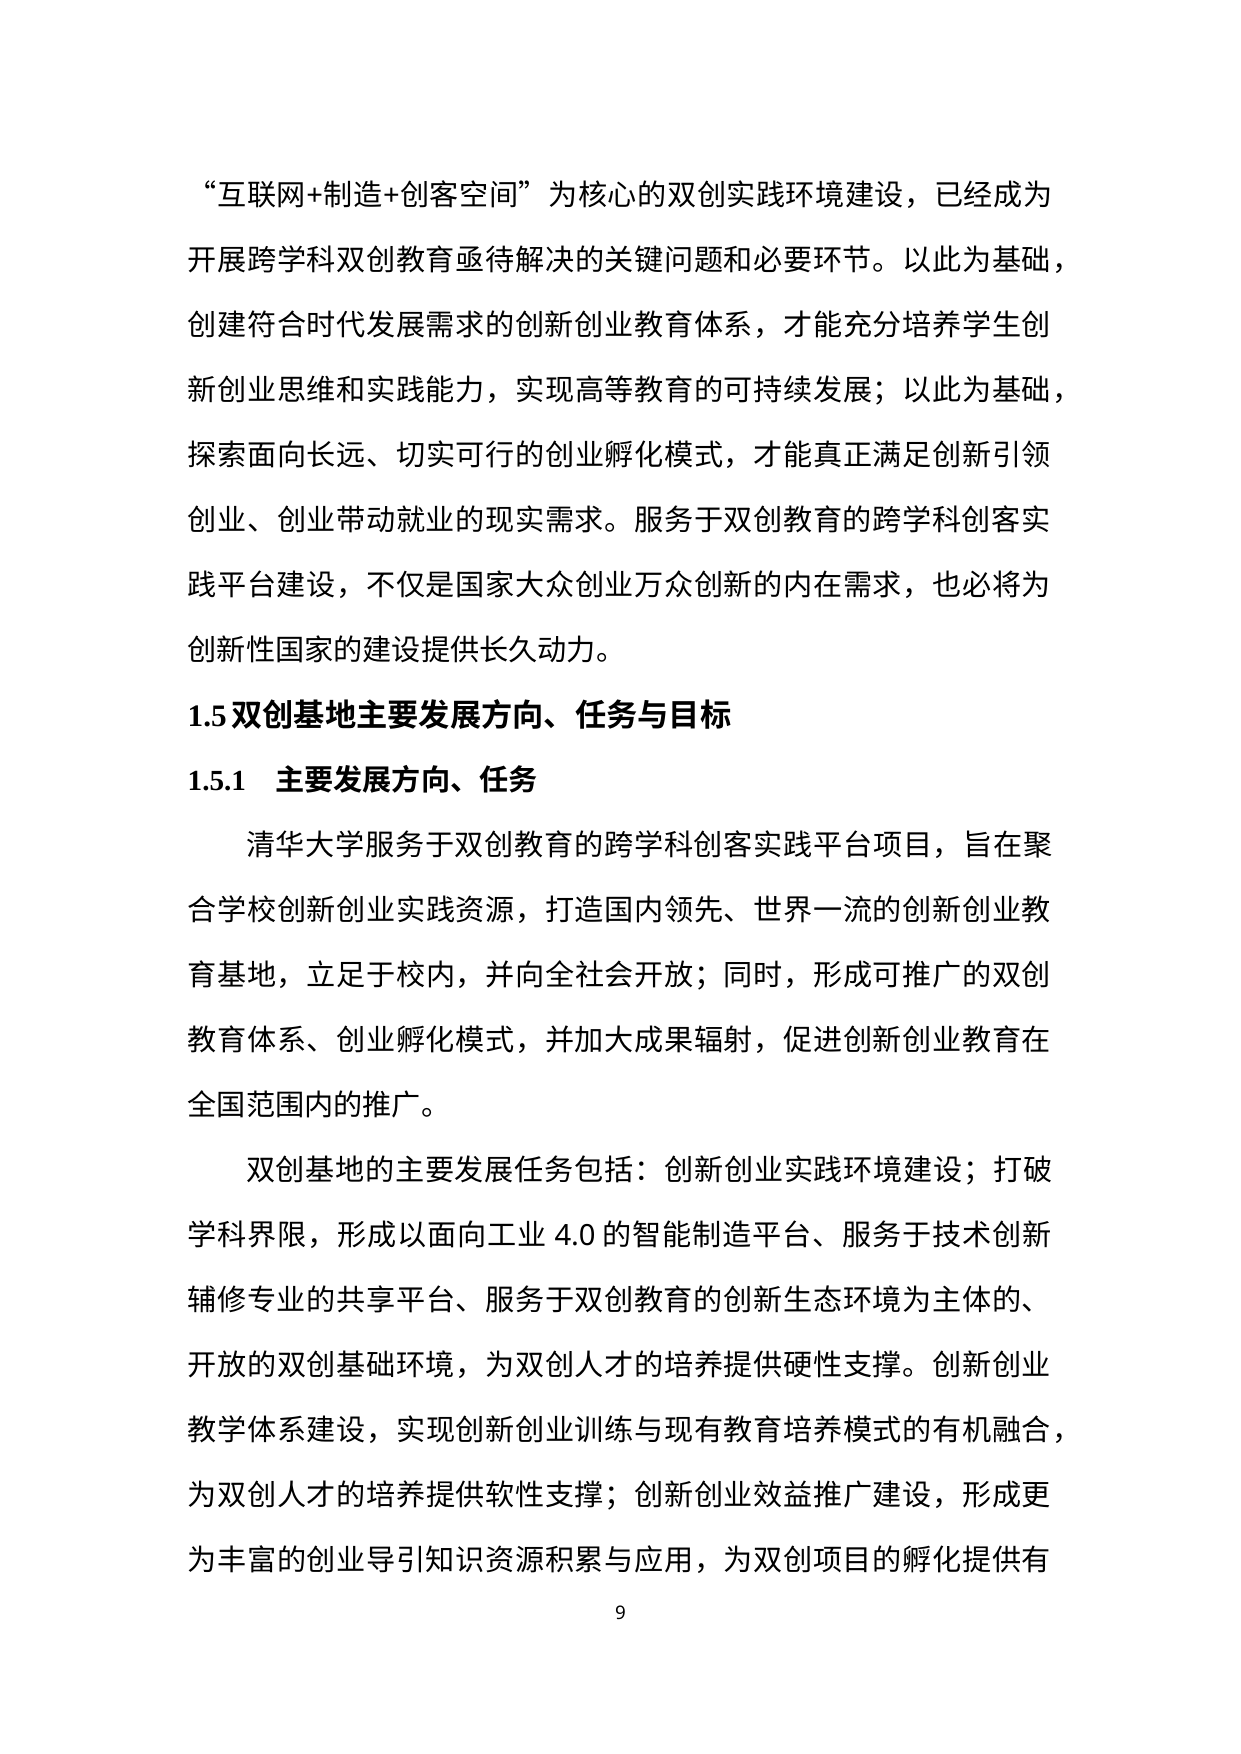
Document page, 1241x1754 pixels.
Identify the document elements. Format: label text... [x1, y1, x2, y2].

text 清华大学服务于双创教育的跨学科创客实践平台项目，旨在聚合学校创新创业实践资源，打造国内领先、世界一流的创新创业教育基地，立足于校内，并向全社会开放；同时，形成可推广的双创教育体系、创业孵化模式，并加大成果辐射，促进创新创业教育在全国范围内的推广。 [187, 810, 1053, 1135]
subtitle 1.5.1 主要发展方向、任务 [187, 745, 1053, 810]
subtitle 1.5 双创基地主要发展方向、任务与目标 [187, 680, 1053, 745]
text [187, 1135, 1053, 1590]
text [187, 160, 1053, 680]
